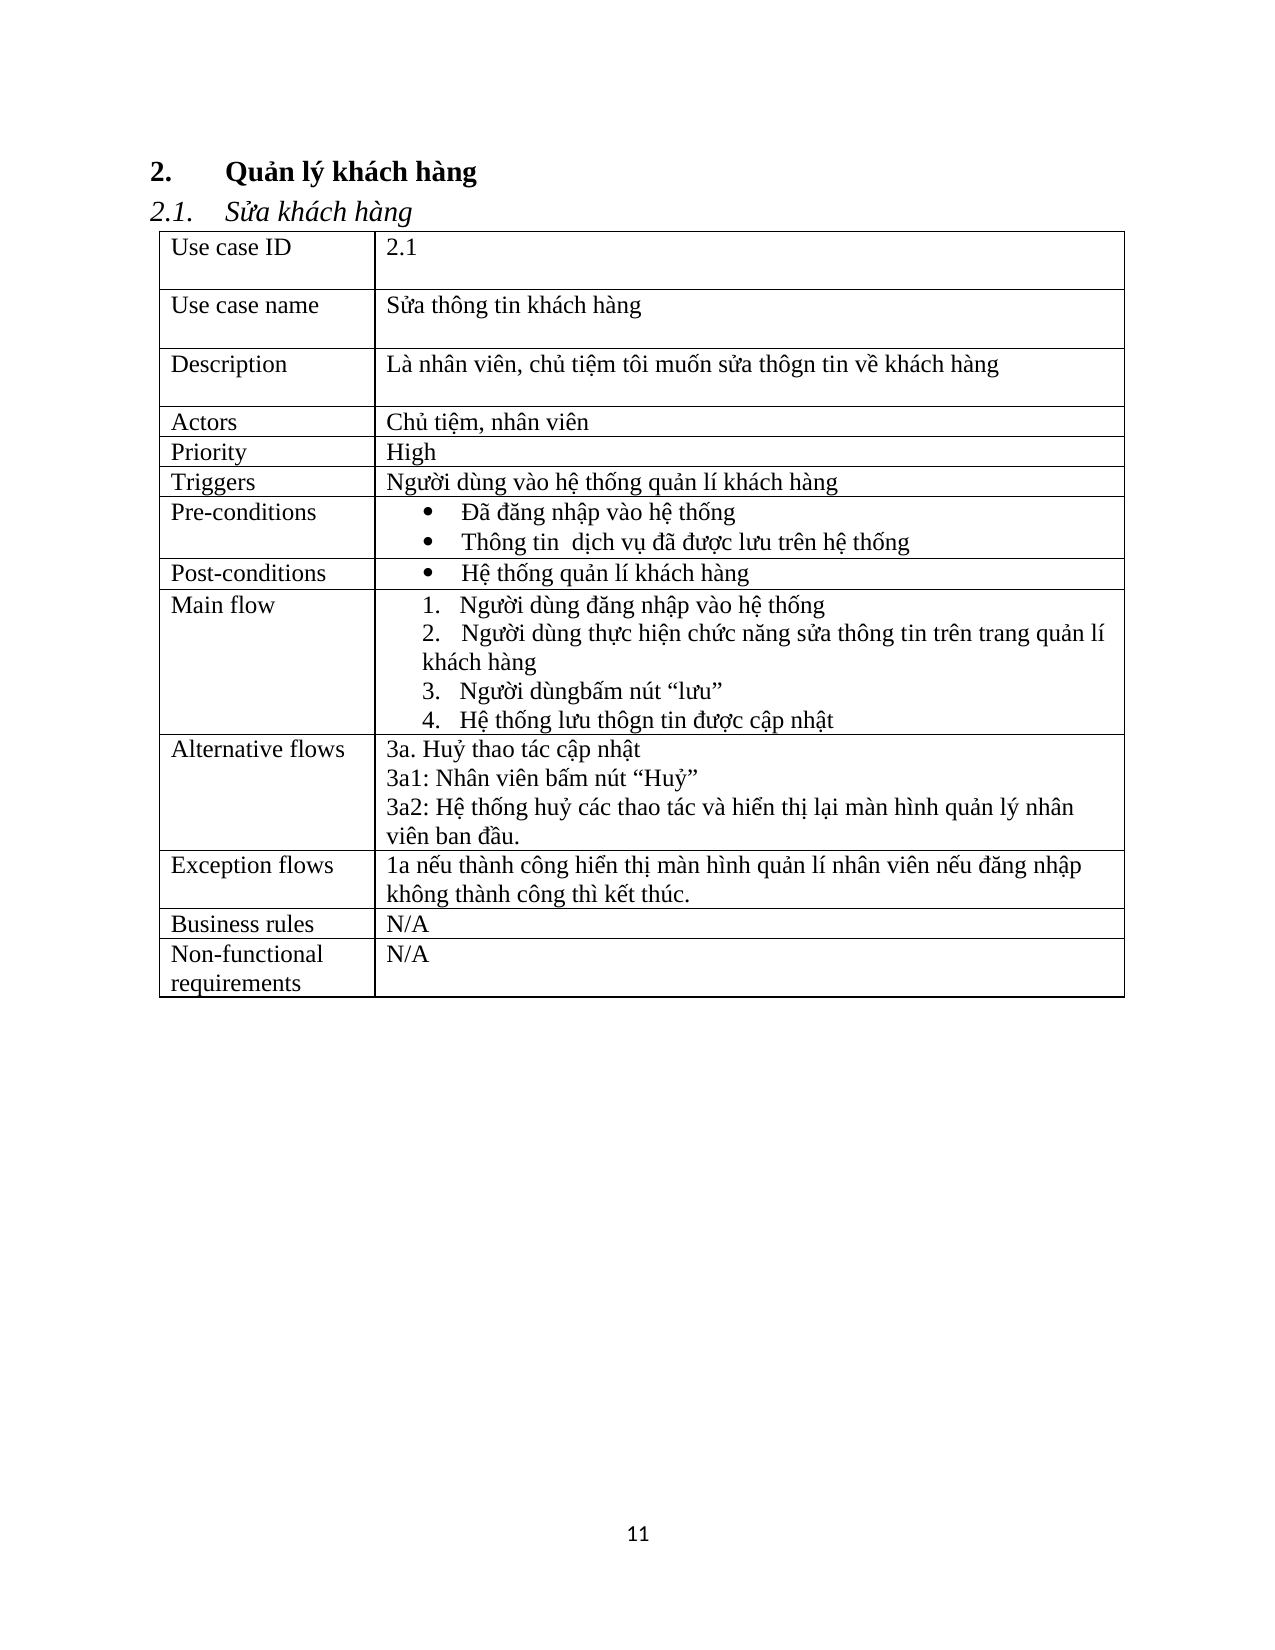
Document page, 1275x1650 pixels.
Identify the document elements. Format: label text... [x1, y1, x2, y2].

table_cell N/A [376, 939, 1124, 996]
table_cell Người dùng vào hệ thống quản lí khách hàng [376, 467, 1124, 496]
table_cell 3a. Huỷ thao tác cập nhật 3a1: Nhân viên bấm nút “Huỷ” 3a2: Hệ thống huỷ các thao tác và hiển thị lại màn hình quản lý nhân viên ban đầu. [376, 735, 1124, 849]
table_cell Non-functional requirements [160, 939, 374, 996]
table_header 2.1 [376, 232, 1124, 289]
table_cell Description [160, 349, 374, 406]
table_cell Priority [160, 437, 374, 466]
table_cell Business rules [160, 909, 374, 938]
table_cell Chủ tiệm, nhân viên [376, 407, 1124, 436]
table_cell Là nhân viên, chủ tiệm tôi muốn sửa thôgn tin về khách hàng [376, 349, 1124, 406]
table_header Use case ID [160, 232, 374, 289]
table_cell Post-conditions [160, 559, 374, 589]
table_cell 1a nếu thành công hiển thị màn hình quản lí nhân viên nếu đăng nhập không thành công thì kết thúc. [376, 851, 1124, 908]
table_cell N/A [376, 909, 1124, 938]
table_cell Exception flows [160, 851, 374, 908]
table_cell Hệ thống quản lí khách hàng [376, 559, 1124, 589]
table_cell Pre-conditions [160, 497, 374, 557]
table_cell Main flow [160, 590, 374, 733]
table_cell High [376, 437, 1124, 466]
subtitle Sửa khách hàng [150, 194, 1125, 228]
table_cell Người dùng đăng nhập vào hệ thống Người dùng thực hiện chức năng sửa thông tin trên trang quản lí khách hàng Người dùngbấm nút “lưu” Hệ thống lưu thôgn tin được cập nhật [376, 590, 1124, 733]
table_cell Đã đăng nhập vào hệ thống Thông tin dịch vụ đã được lưu trên hệ thống [376, 497, 1124, 557]
table_cell Sửa thông tin khách hàng [376, 290, 1124, 348]
table_cell Alternative flows [160, 735, 374, 849]
table_cell Actors [160, 407, 374, 436]
table_cell Triggers [160, 467, 374, 496]
subtitle Quản lý khách hàng [150, 154, 1125, 188]
table_cell Use case name [160, 290, 374, 348]
